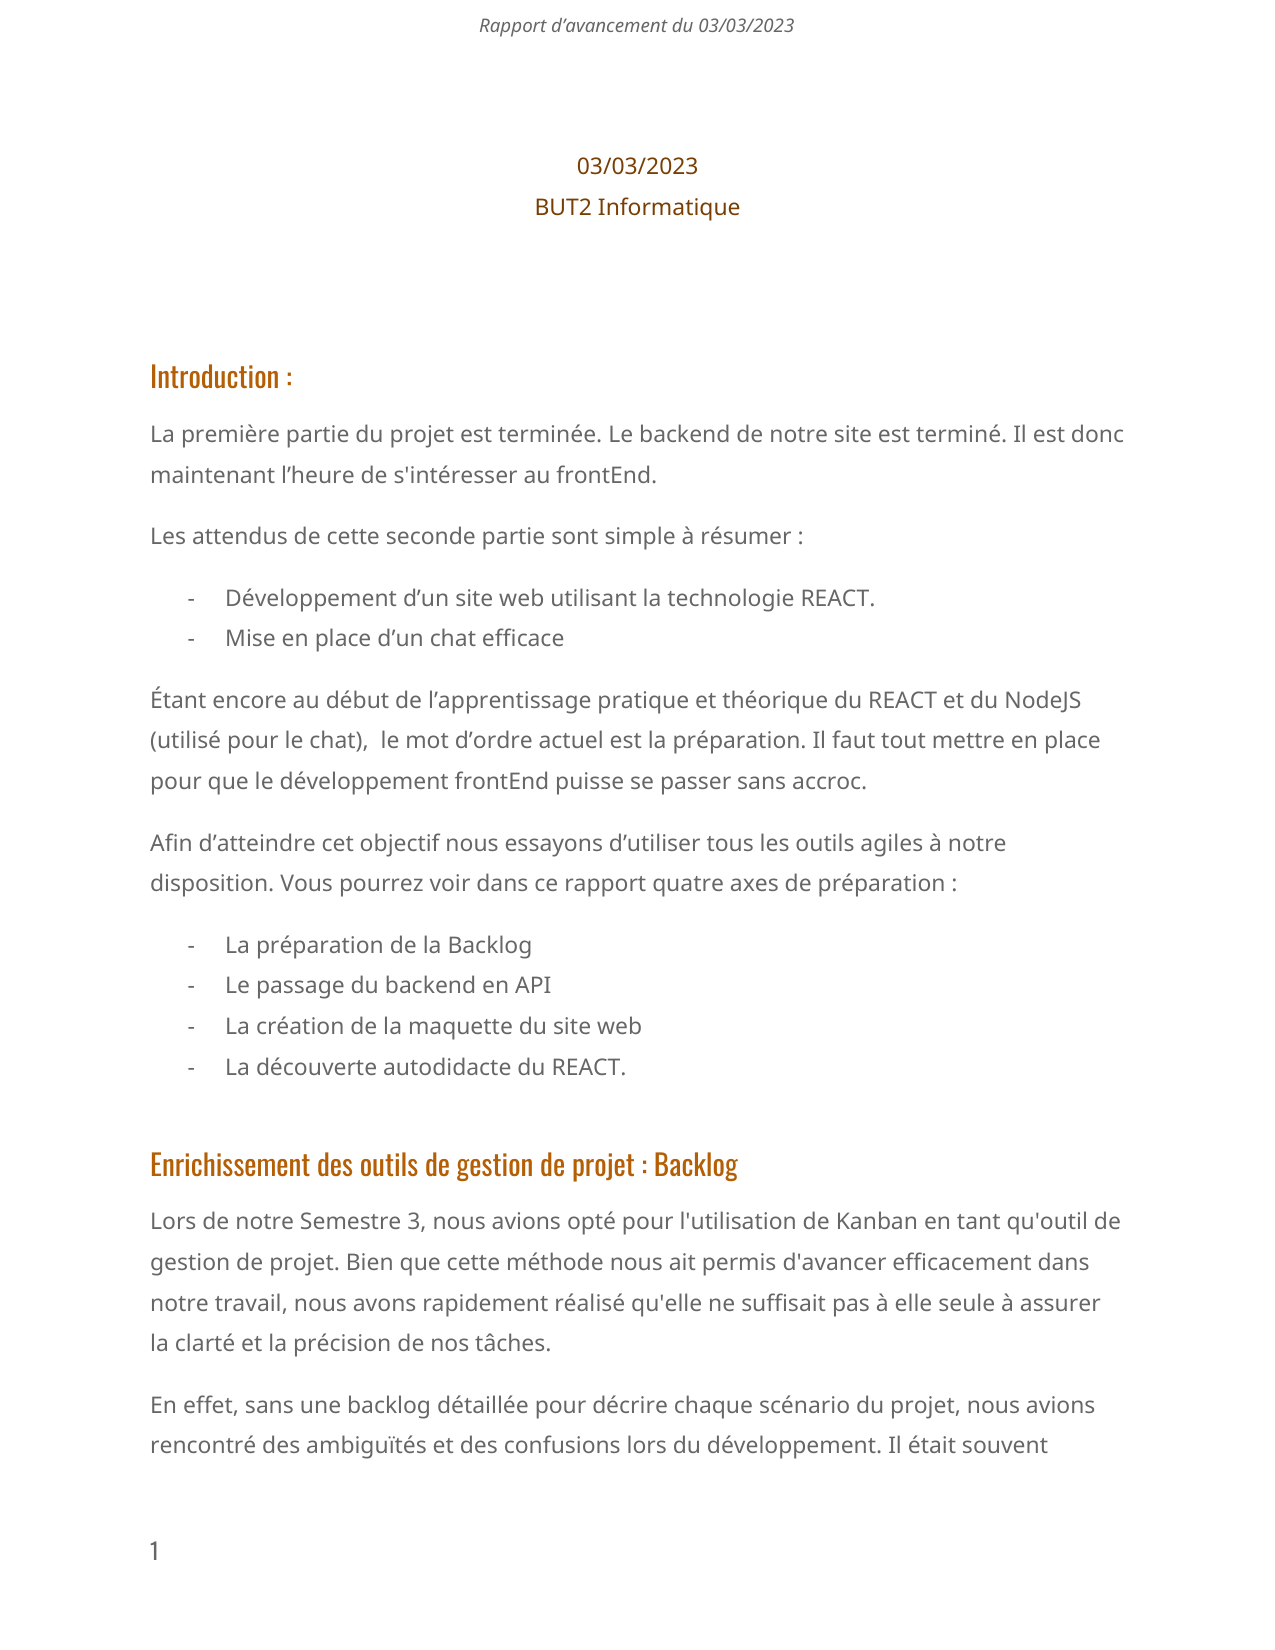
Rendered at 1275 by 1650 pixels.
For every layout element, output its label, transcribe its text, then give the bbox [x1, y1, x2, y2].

list Mise en place d’un chat efficace [187, 622, 1125, 654]
list La préparation de la Backlog [187, 929, 1125, 960]
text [150, 1388, 1125, 1460]
subtitle Enrichissement des outils de gestion de projet : Backlog [150, 1141, 1125, 1184]
text BUT2 Informatique [150, 191, 1125, 222]
list Le passage du backend en API [187, 969, 1125, 1001]
list La création de la maquette du site web [187, 1010, 1125, 1041]
subtitle Introduction : [150, 354, 1125, 397]
text Afin d’atteindre cet objectif nous essayons d’utiliser tous les outils agiles à notre disposition. Vous pourrez voir dans ce rapport quatre axes de préparation : [150, 827, 1125, 898]
text La première partie du projet est terminée. Le backend de notre site est terminé. Il est donc maintenant l’heure de s'intéresser au frontEnd. [150, 418, 1125, 490]
text Étant encore au début de l’apprentissage pratique et théorique du REACT et du NodeJS (utilisé pour le chat), le mot d’ordre actuel est la préparation. Il faut tout mettre en place pour que le développement frontEnd puisse se passer sans accroc. [150, 684, 1125, 796]
text Les attendus de cette seconde partie sont simple à résumer : [150, 520, 1125, 552]
list La découverte autodidacte du REACT. [187, 1051, 1125, 1082]
list Développement d’un site web utilisant la technologie REACT. [187, 582, 1125, 613]
text 03/03/2023 [150, 150, 1125, 181]
text Lors de notre Semestre 3, nous avions opté pour l'utilisation de Kanban en tant qu'outil de gestion de projet. Bien que cette méthode nous ait permis d'avancer efficacement dans notre travail, nous avons rapidement réalisé qu'elle ne suffisait pas à elle seule à assurer la clarté et la précision de nos tâches. [150, 1205, 1125, 1358]
